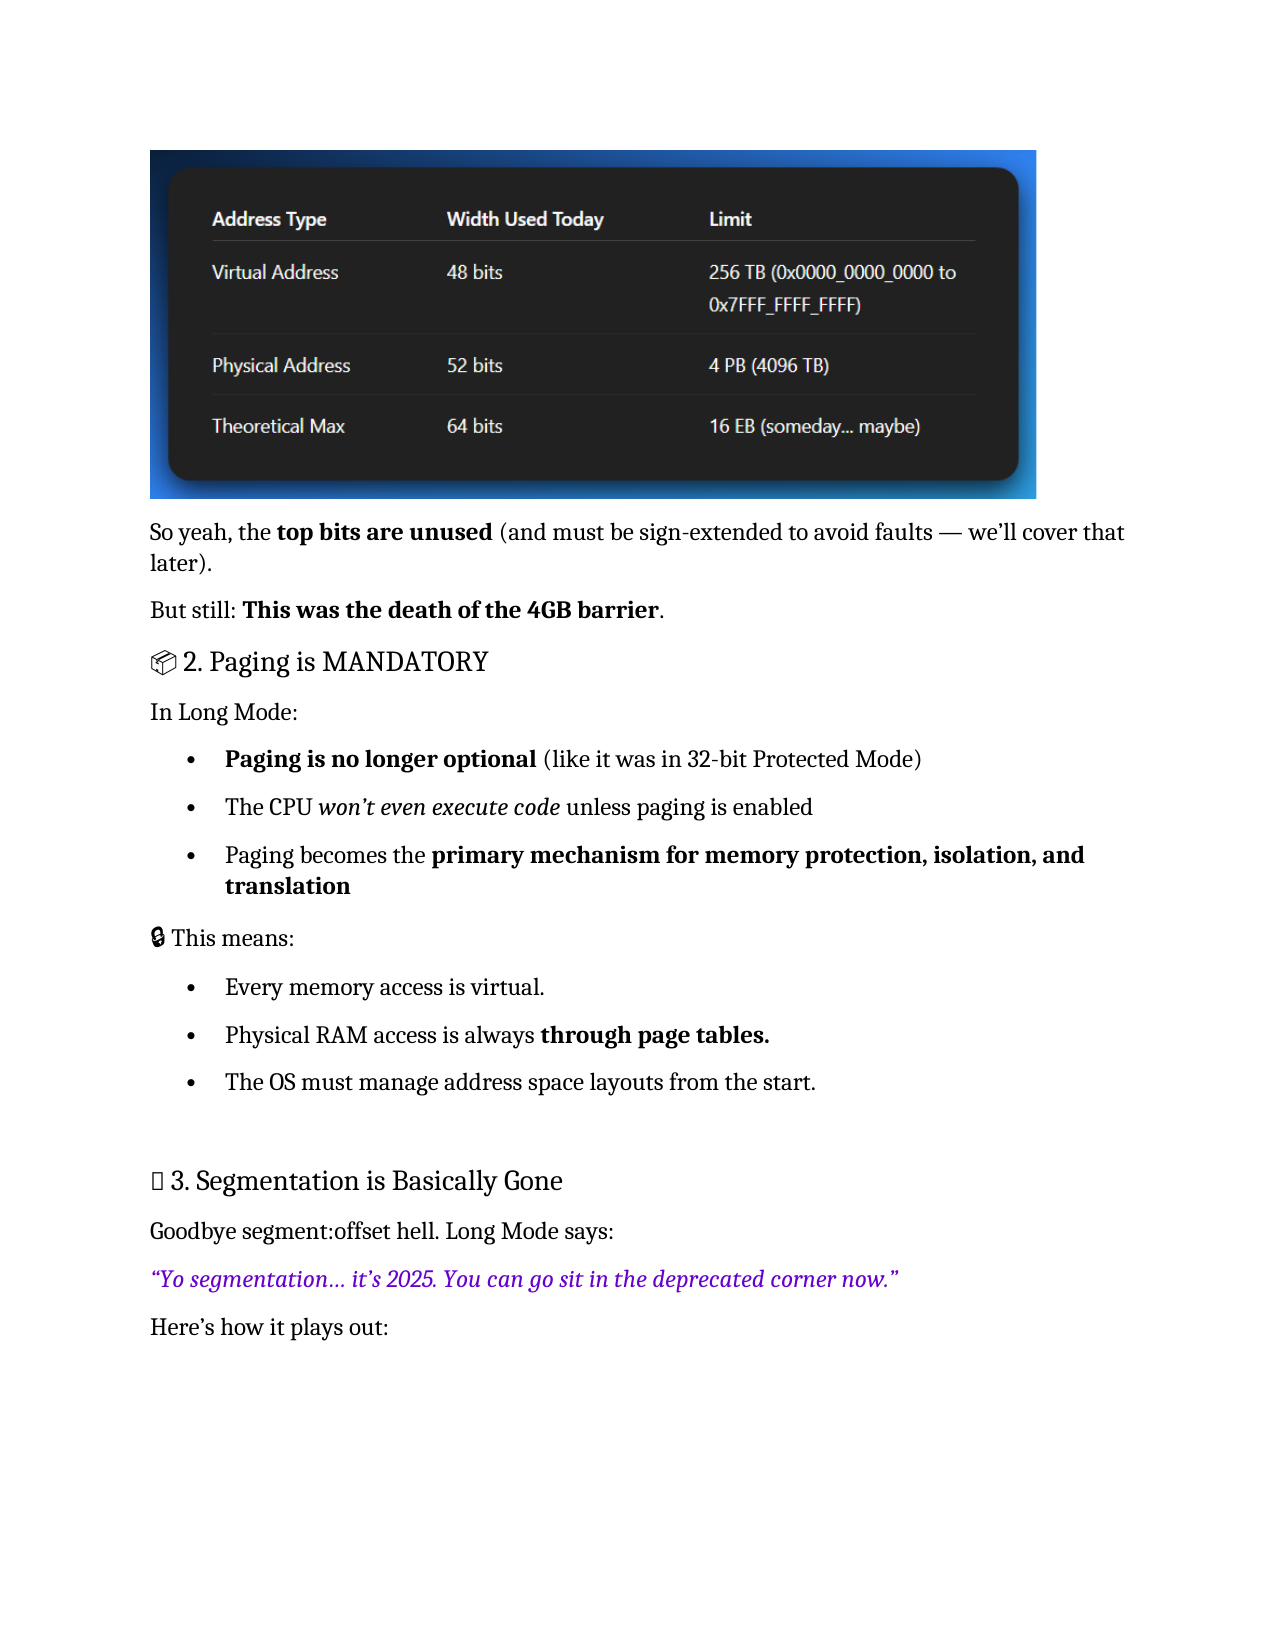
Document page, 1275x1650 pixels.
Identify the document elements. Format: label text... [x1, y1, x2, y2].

text “Yo segmentation… it’s 2025. You can go sit in the deprecated corner now.” [150, 1265, 1125, 1294]
list Paging becomes the primary mechanism for memory protection, isolation, and translation [187, 841, 1125, 901]
text 🔒 This means: [150, 919, 1125, 953]
list Paging is no longer optional (like it was in 32-bit Protected Mode) [187, 745, 1125, 774]
text So yeah, the top bits are unused (and must be sign-extended to avoid faults — we’ll cover that later). [150, 518, 1125, 577]
text 📦 2. Paging is MANDATORY [150, 644, 1125, 678]
text But still: This was the death of the 4GB barrier. [150, 596, 1125, 625]
list The OS must manage address space layouts from the start. [187, 1068, 1125, 1097]
list Every memory access is virtual. [187, 973, 1125, 1002]
text In Long Mode: [150, 698, 1125, 726]
list The CPU won’t even execute code unless paging is enabled [187, 793, 1125, 822]
text Here’s how it plays out: [150, 1313, 1125, 1341]
picture [150, 150, 1037, 499]
list Physical RAM access is always through page tables. [187, 1021, 1125, 1049]
text Goodbye segment:offset hell. Long Mode says: [150, 1217, 1125, 1246]
text ❌ 3. Segmentation is Basically Gone [150, 1164, 1125, 1198]
